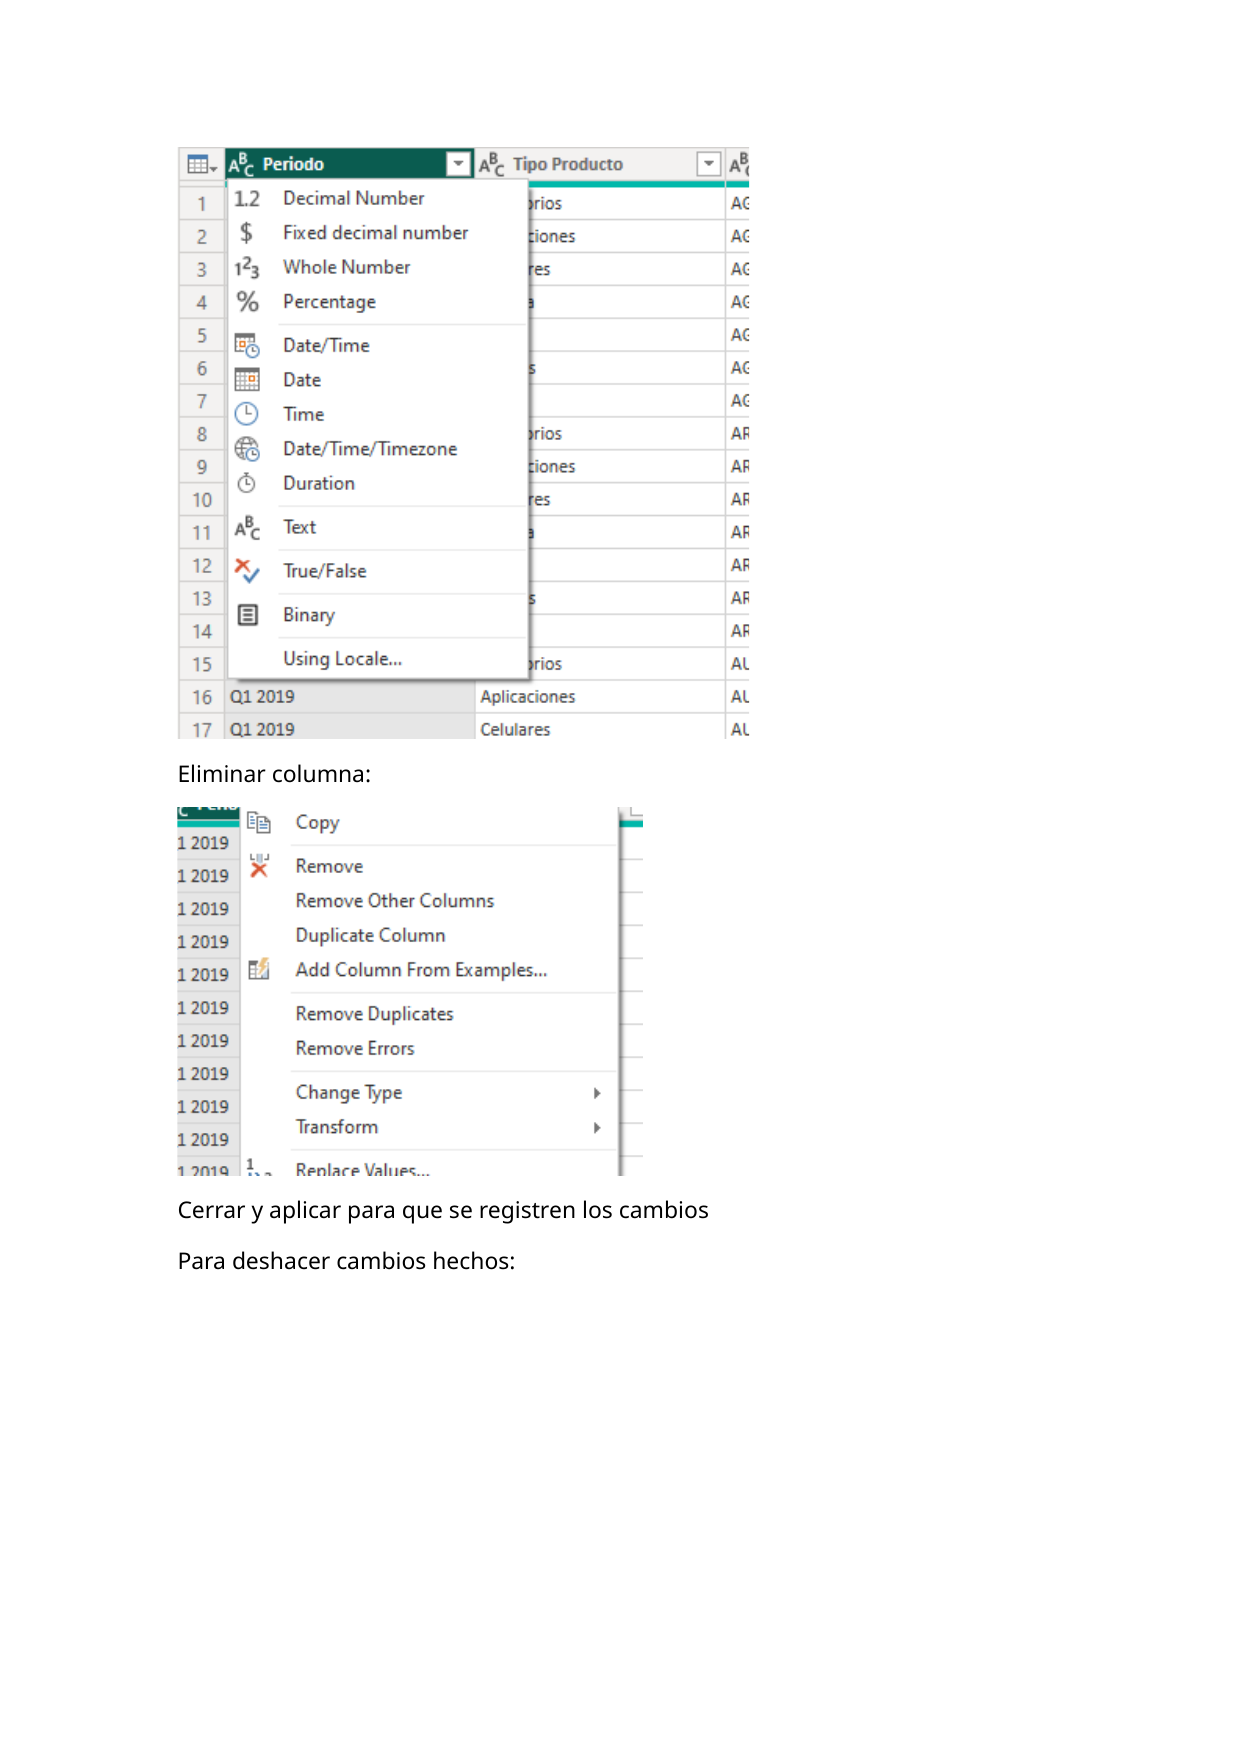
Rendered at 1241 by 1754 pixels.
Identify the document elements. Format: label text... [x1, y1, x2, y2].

picture [177, 147, 750, 739]
text Para deshacer cambios hechos: [177, 1245, 1063, 1276]
picture [177, 807, 643, 1176]
text Eliminar columna: [177, 757, 1063, 789]
text Cerrar y aplicar para que se registren los cambios [177, 1194, 1063, 1226]
